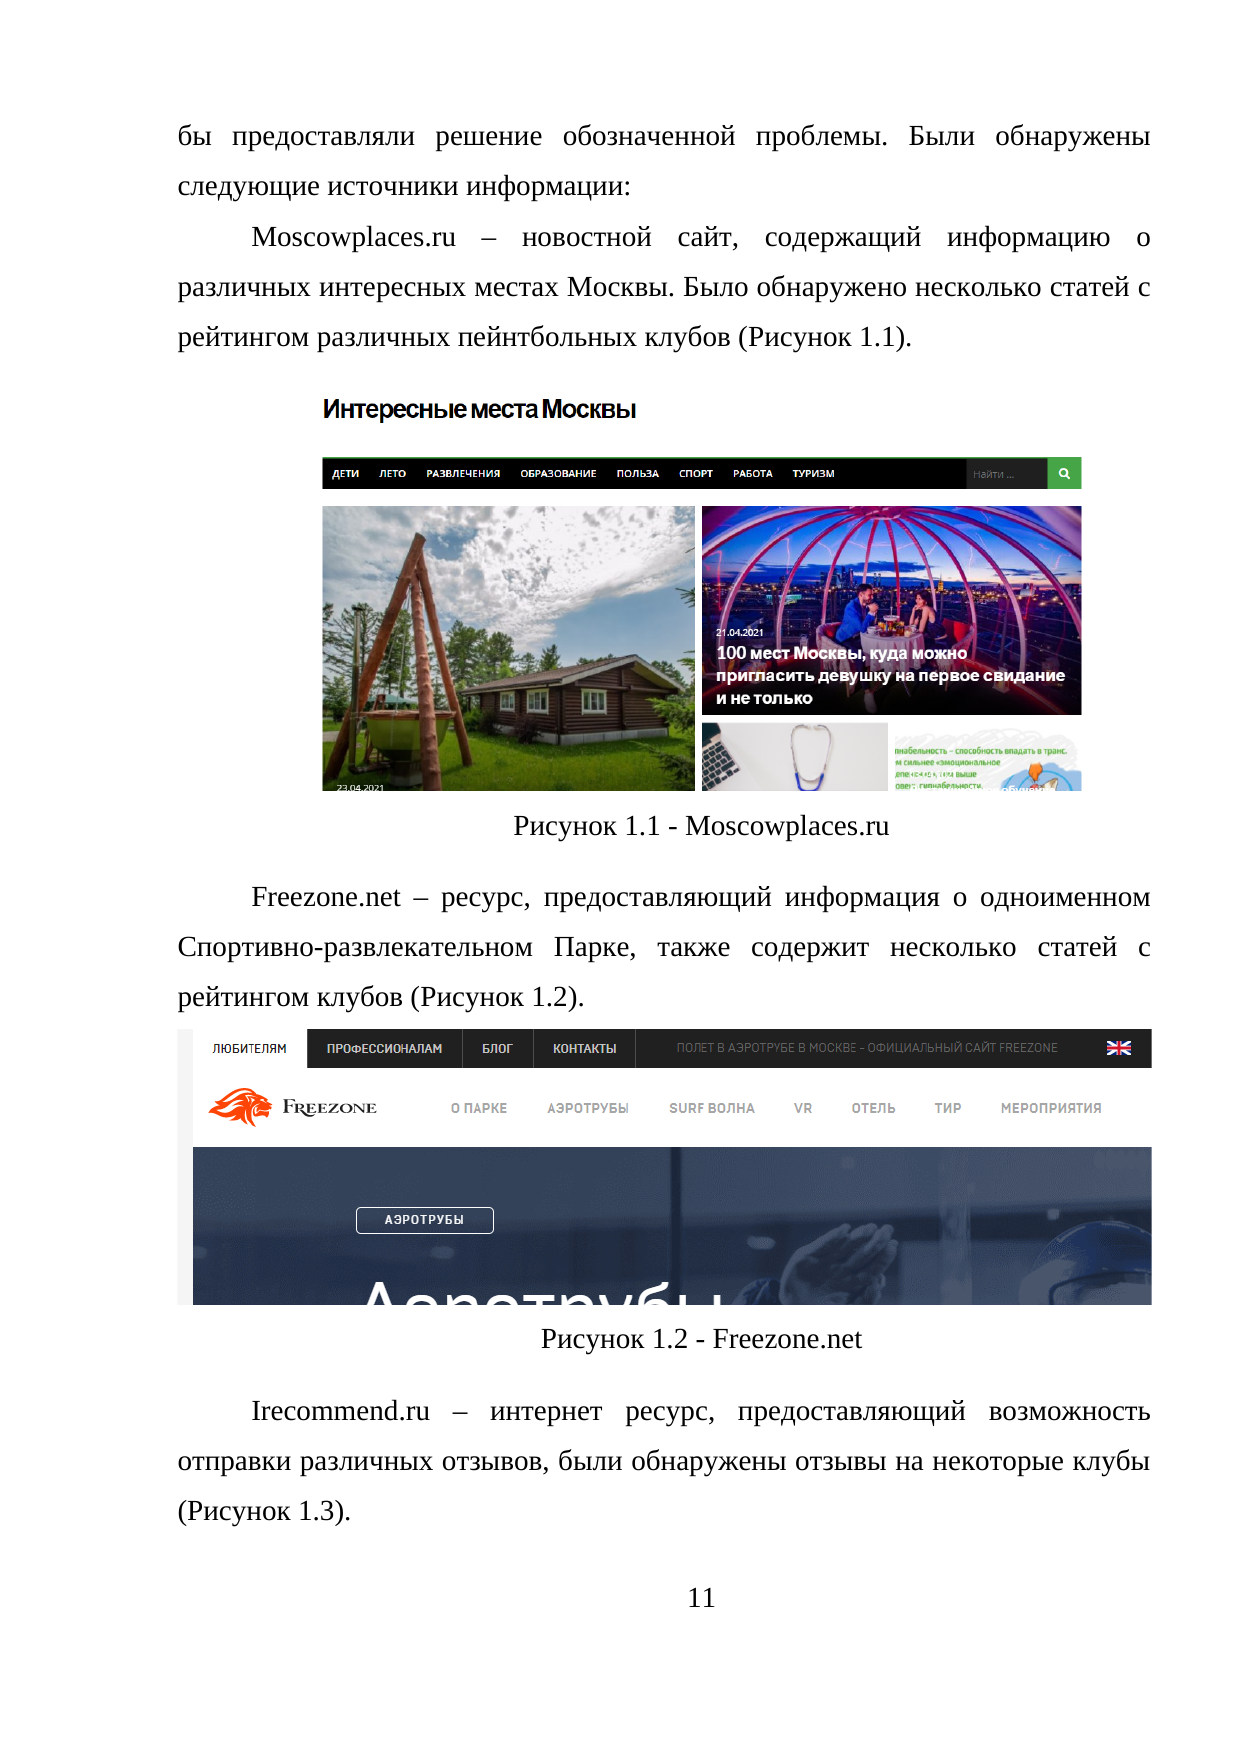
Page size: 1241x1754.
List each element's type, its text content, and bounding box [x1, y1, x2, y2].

text Irecommend.ru – интернет ресурс, предоставляющий возможность отправки различных отзывов, были обнаружены отзывы на некоторые клубы (Рисунок 1.3). [177, 1393, 1152, 1527]
text Moscowplaces.ru – новостной сайт, содержащий информацию о различных интересных местах Москвы. Было обнаружено несколько статей с рейтингом различных пейнтбольных клубов (Рисунок 1.1). [177, 219, 1152, 353]
text Freezone.net – ресурс, предоставляющий информация о одноименном Спортивно-развлекательном Парке, также содержит несколько статей с рейтингом клубов (Рисунок 1.2). [177, 879, 1152, 1013]
picture [177, 369, 1152, 791]
picture [177, 1029, 1152, 1305]
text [177, 118, 1152, 202]
text Рисунок 1.1 - Moscowplaces.ru [177, 808, 1152, 841]
text Рисунок 1.2 - Freezone.net [177, 1322, 1152, 1355]
